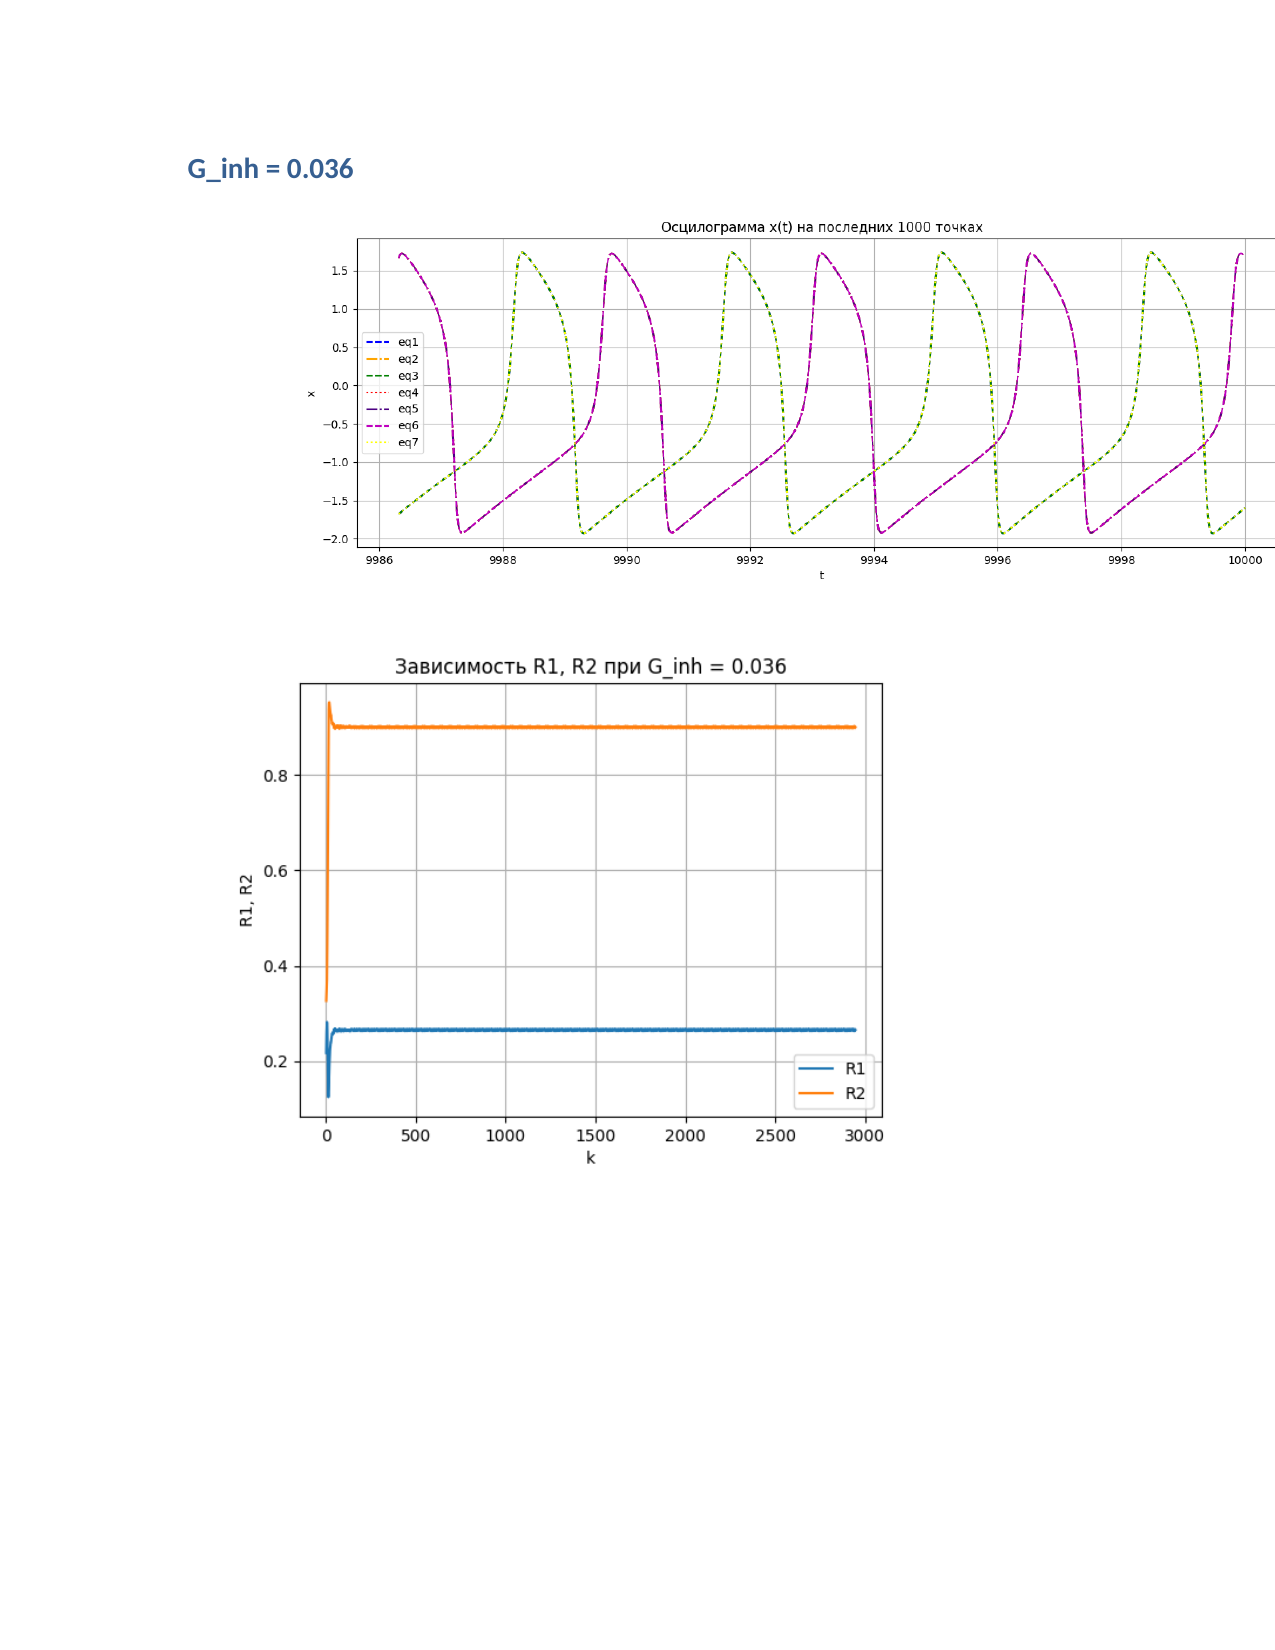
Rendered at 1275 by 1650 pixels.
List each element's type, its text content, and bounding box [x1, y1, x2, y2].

subtitle G_inh = 0.036 [187, 150, 1087, 186]
picture [206, 191, 1275, 591]
picture [206, 615, 957, 1179]
